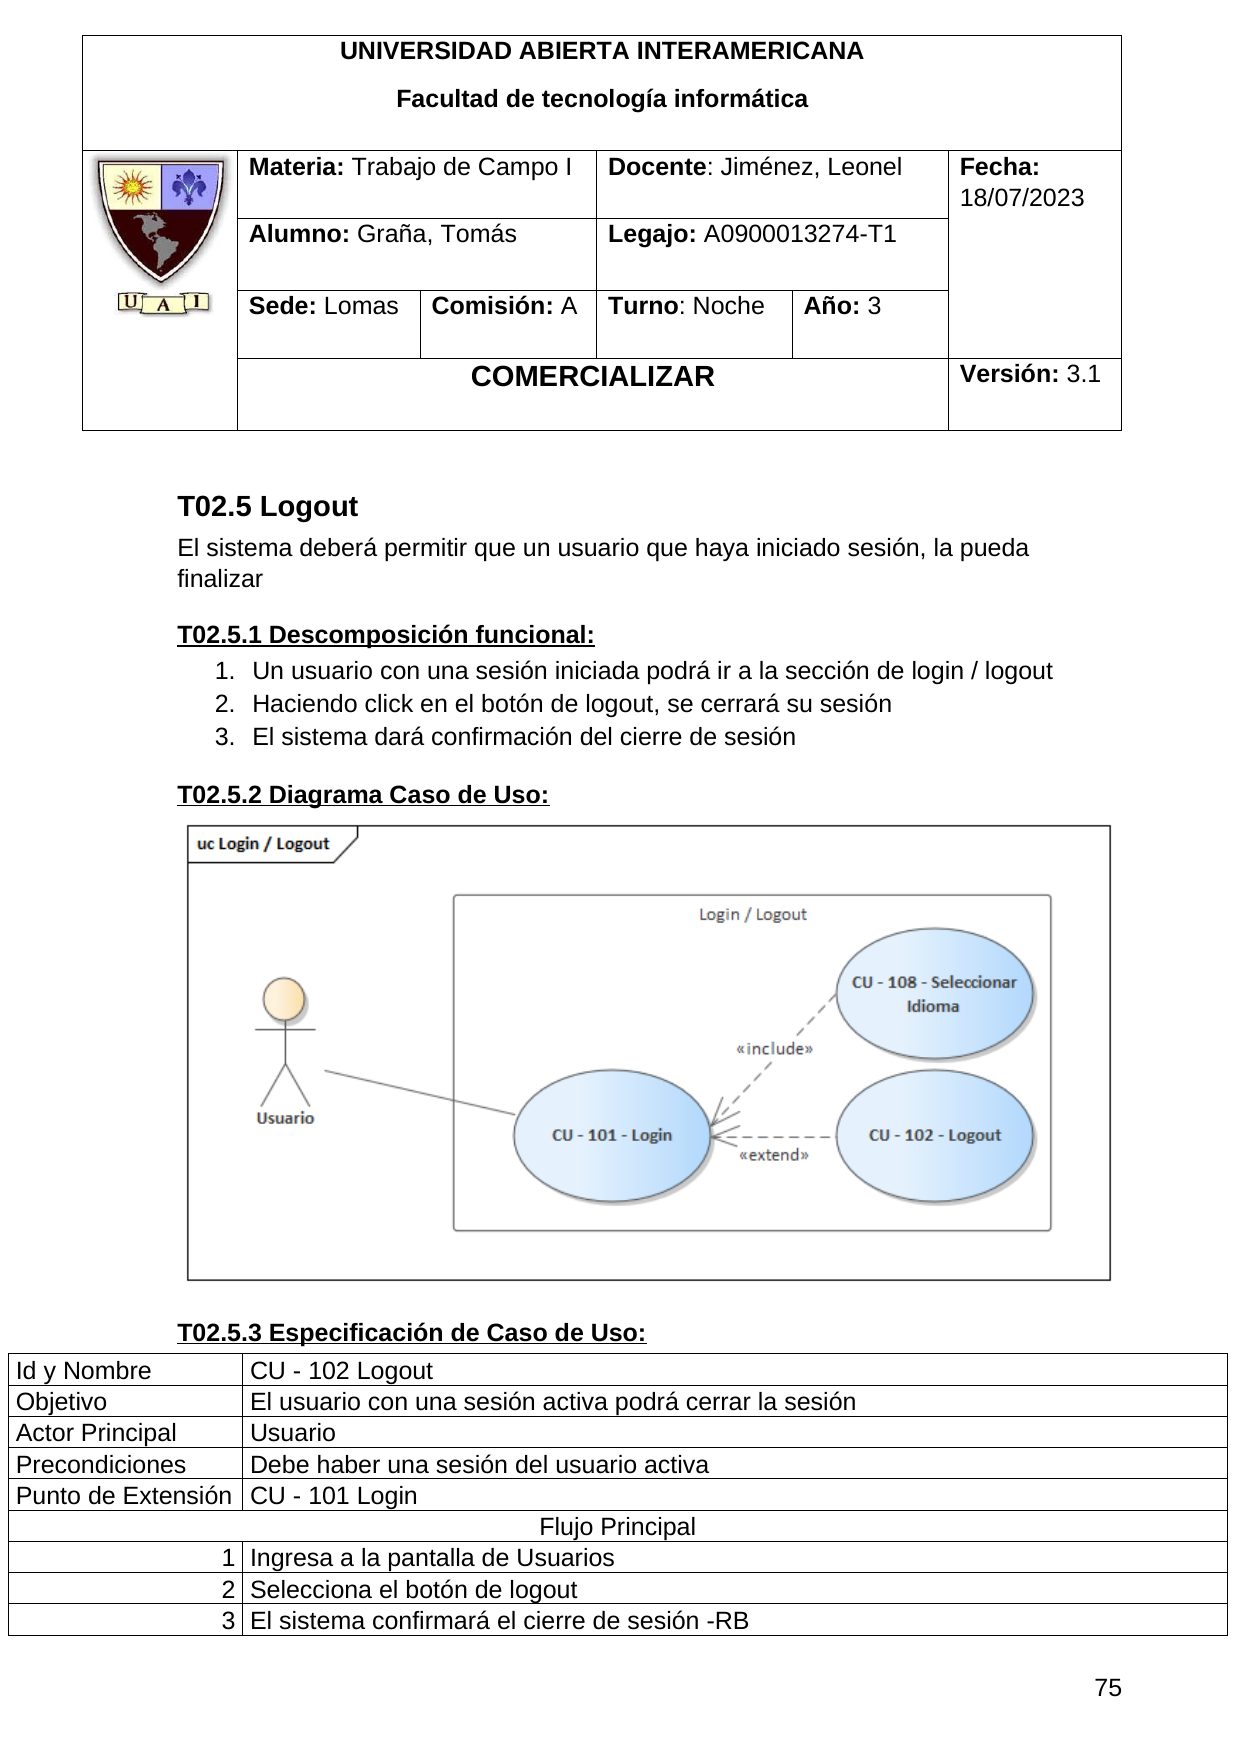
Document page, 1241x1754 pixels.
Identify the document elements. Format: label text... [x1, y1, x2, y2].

subtitle T02.5.3 Especificación de Caso de Uso: [177, 1318, 1122, 1347]
subtitle T02.5.1 Descomposición funcional: [177, 621, 1122, 649]
table_cell 3 [9, 1604, 242, 1634]
table_cell Debe haber una sesión del usuario activa [243, 1448, 1227, 1478]
table_cell 1 [9, 1542, 242, 1572]
table_cell Objetivo [9, 1386, 242, 1416]
list Haciendo click en el botón de logout, se cerrará su sesión [214, 689, 1122, 717]
table_header CU - 102 Logout [243, 1354, 1227, 1384]
table_cell Usuario [243, 1417, 1227, 1447]
text El sistema deberá permitir que un usuario que haya iniciado sesión, la pueda finalizar [177, 533, 1122, 593]
subtitle T02.5 Logout [177, 489, 1122, 522]
table_cell Flujo Principal [9, 1511, 1227, 1541]
list El sistema dará confirmación del cierre de sesión [214, 722, 1122, 751]
table_cell 2 [9, 1573, 242, 1603]
table_cell Ingresa a la pantalla de Usuarios [243, 1542, 1227, 1572]
picture [87, 151, 234, 320]
table_cell CU - 101 Login [243, 1479, 1227, 1509]
subtitle T02.5.2 Diagrama Caso de Uso: [177, 780, 1122, 808]
table_header Id y Nombre [9, 1354, 242, 1384]
picture [177, 815, 1121, 1291]
table_cell El usuario con una sesión activa podrá cerrar la sesión [243, 1386, 1227, 1416]
list Un usuario con una sesión iniciada podrá ir a la sección de login / logout [214, 656, 1122, 684]
table_cell Selecciona el botón de logout [243, 1573, 1227, 1603]
table_cell Precondiciones [9, 1448, 242, 1478]
table_cell Actor Principal [9, 1417, 242, 1447]
table_cell El sistema confirmará el cierre de sesión -RB [243, 1604, 1227, 1634]
table_cell Punto de Extensión [9, 1479, 242, 1509]
